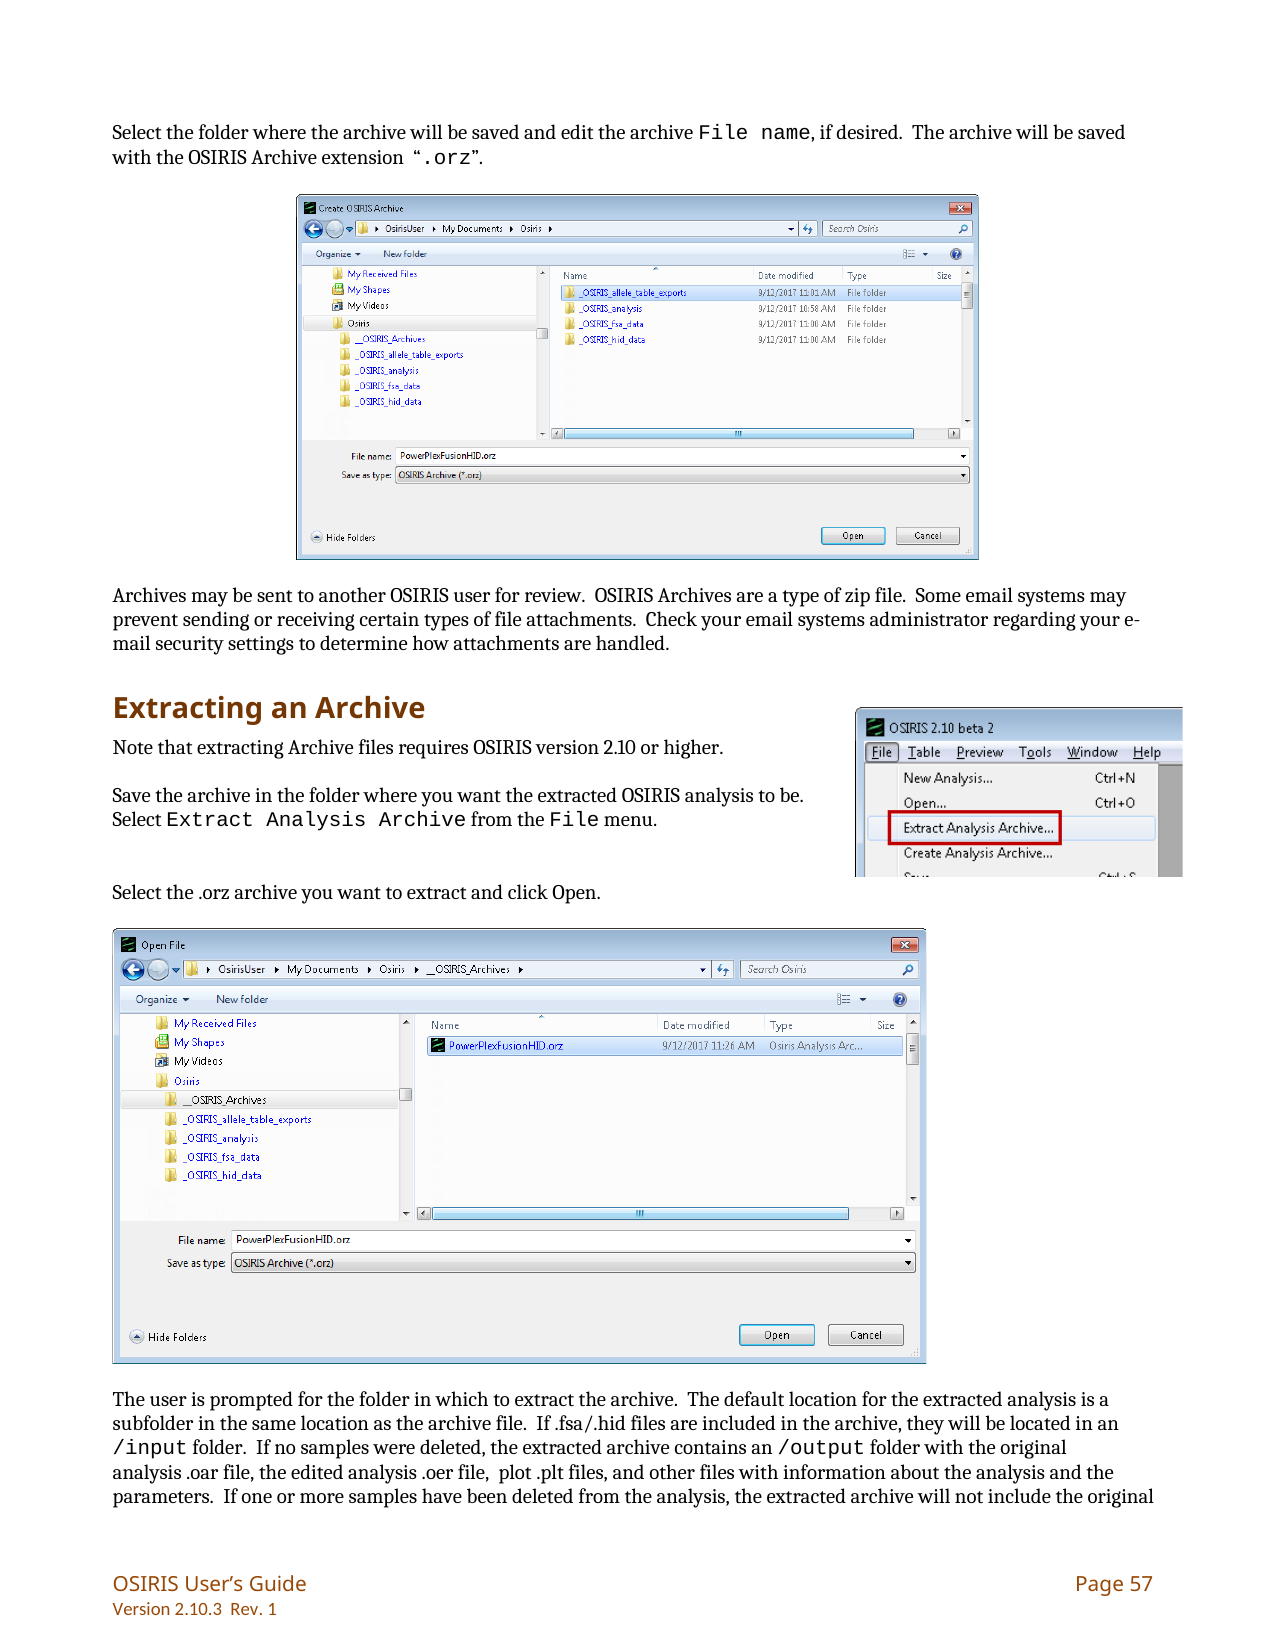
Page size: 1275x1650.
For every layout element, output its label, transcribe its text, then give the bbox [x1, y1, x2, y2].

text Note that extracting Archive files requires OSIRIS version 2.10 or higher. [112, 736, 855, 759]
subtitle Extracting an Archive [112, 688, 1162, 727]
picture [296, 194, 979, 560]
picture [112, 928, 927, 1364]
text Select the folder where the archive will be saved and edit the archive File name, if desired. The archive will be saved with the OSIRIS Archive extension “.orz”. [112, 120, 1162, 170]
text Select the .orz archive you want to extract and click Open. [112, 880, 1162, 904]
picture [855, 707, 1183, 877]
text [112, 1387, 1162, 1508]
text Archives may be sent to another OSIRIS user for review. OSIRIS Archives are a type of zip file. Some email systems may prevent sending or receiving certain types of file attachments. Check your email systems administrator regarding your e-mail security settings to determine how attachments are handled. [112, 583, 1162, 655]
text Save the archive in the folder where you want the extracted OSIRIS analysis to be. Select Extract Analysis Archive from the File menu. [112, 783, 855, 832]
